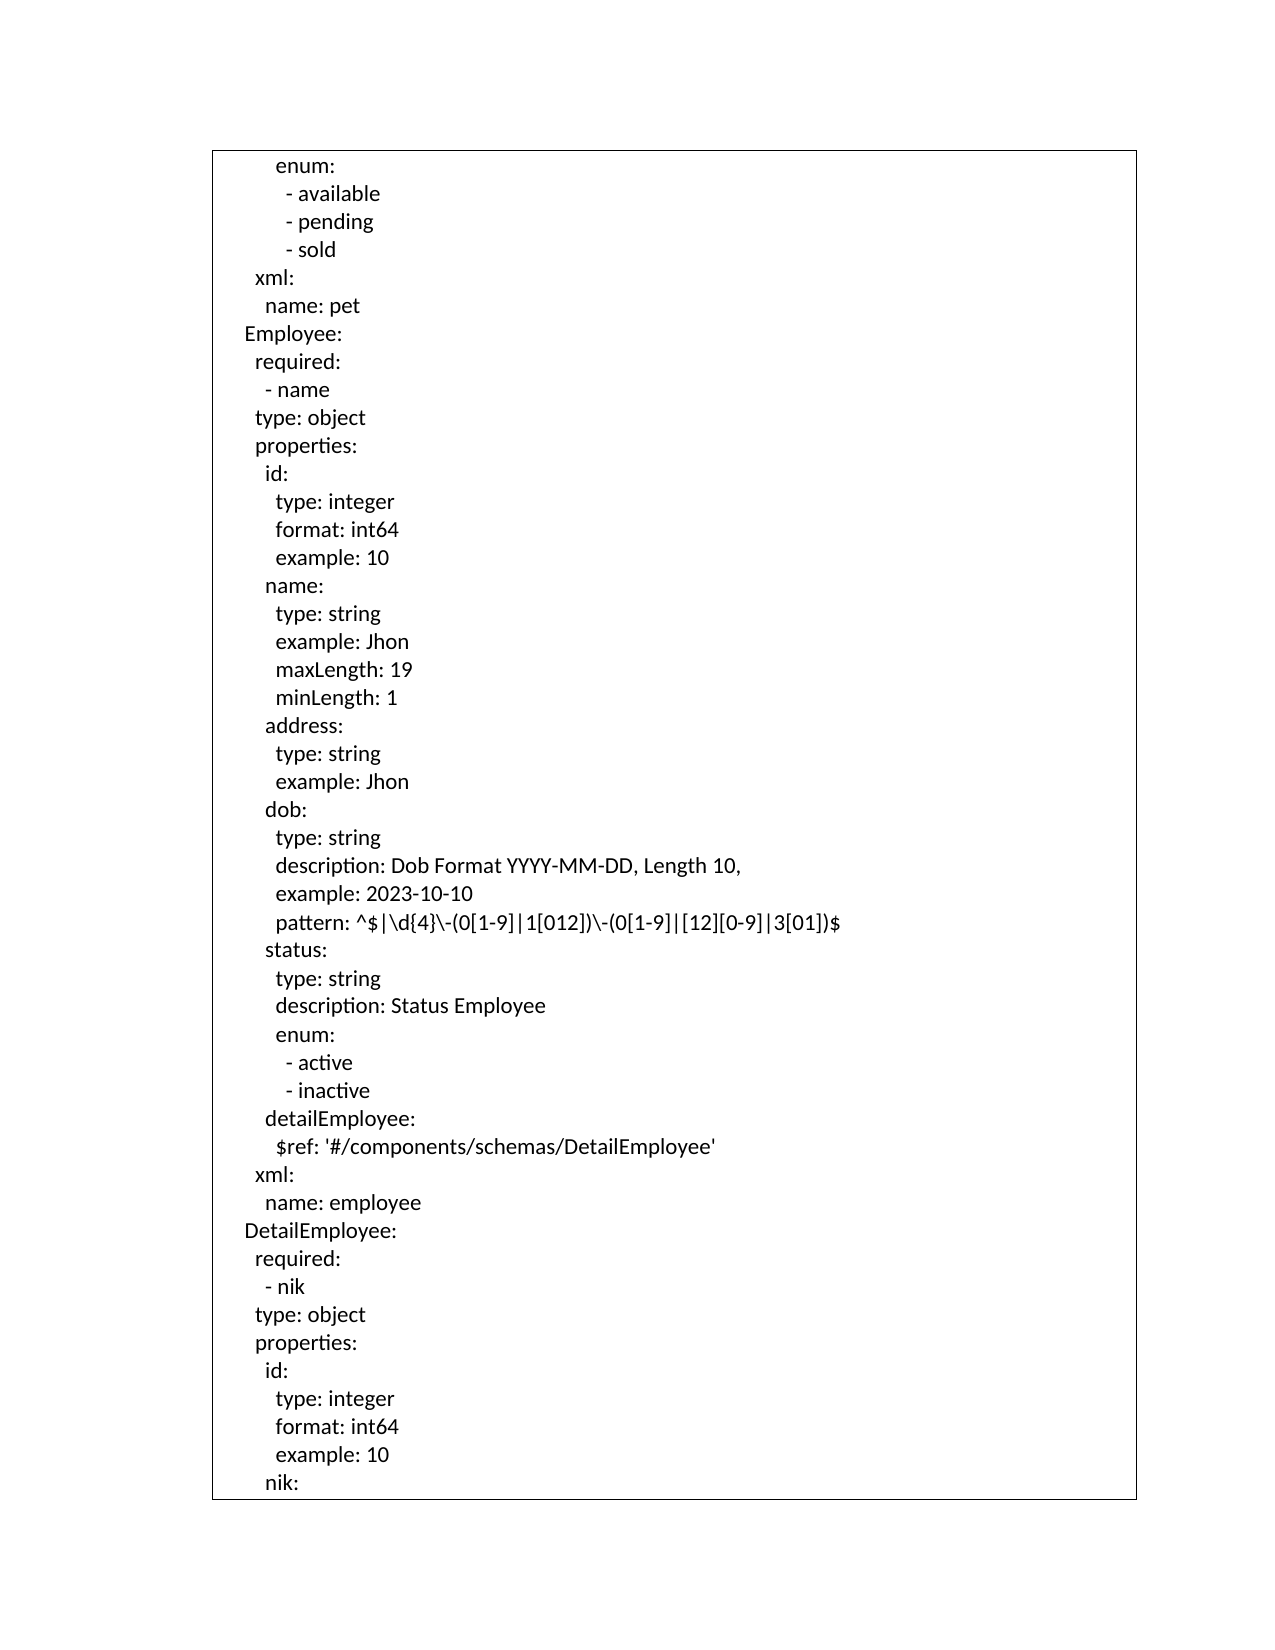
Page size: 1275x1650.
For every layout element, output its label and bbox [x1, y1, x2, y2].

table_header [213, 151, 1136, 1499]
